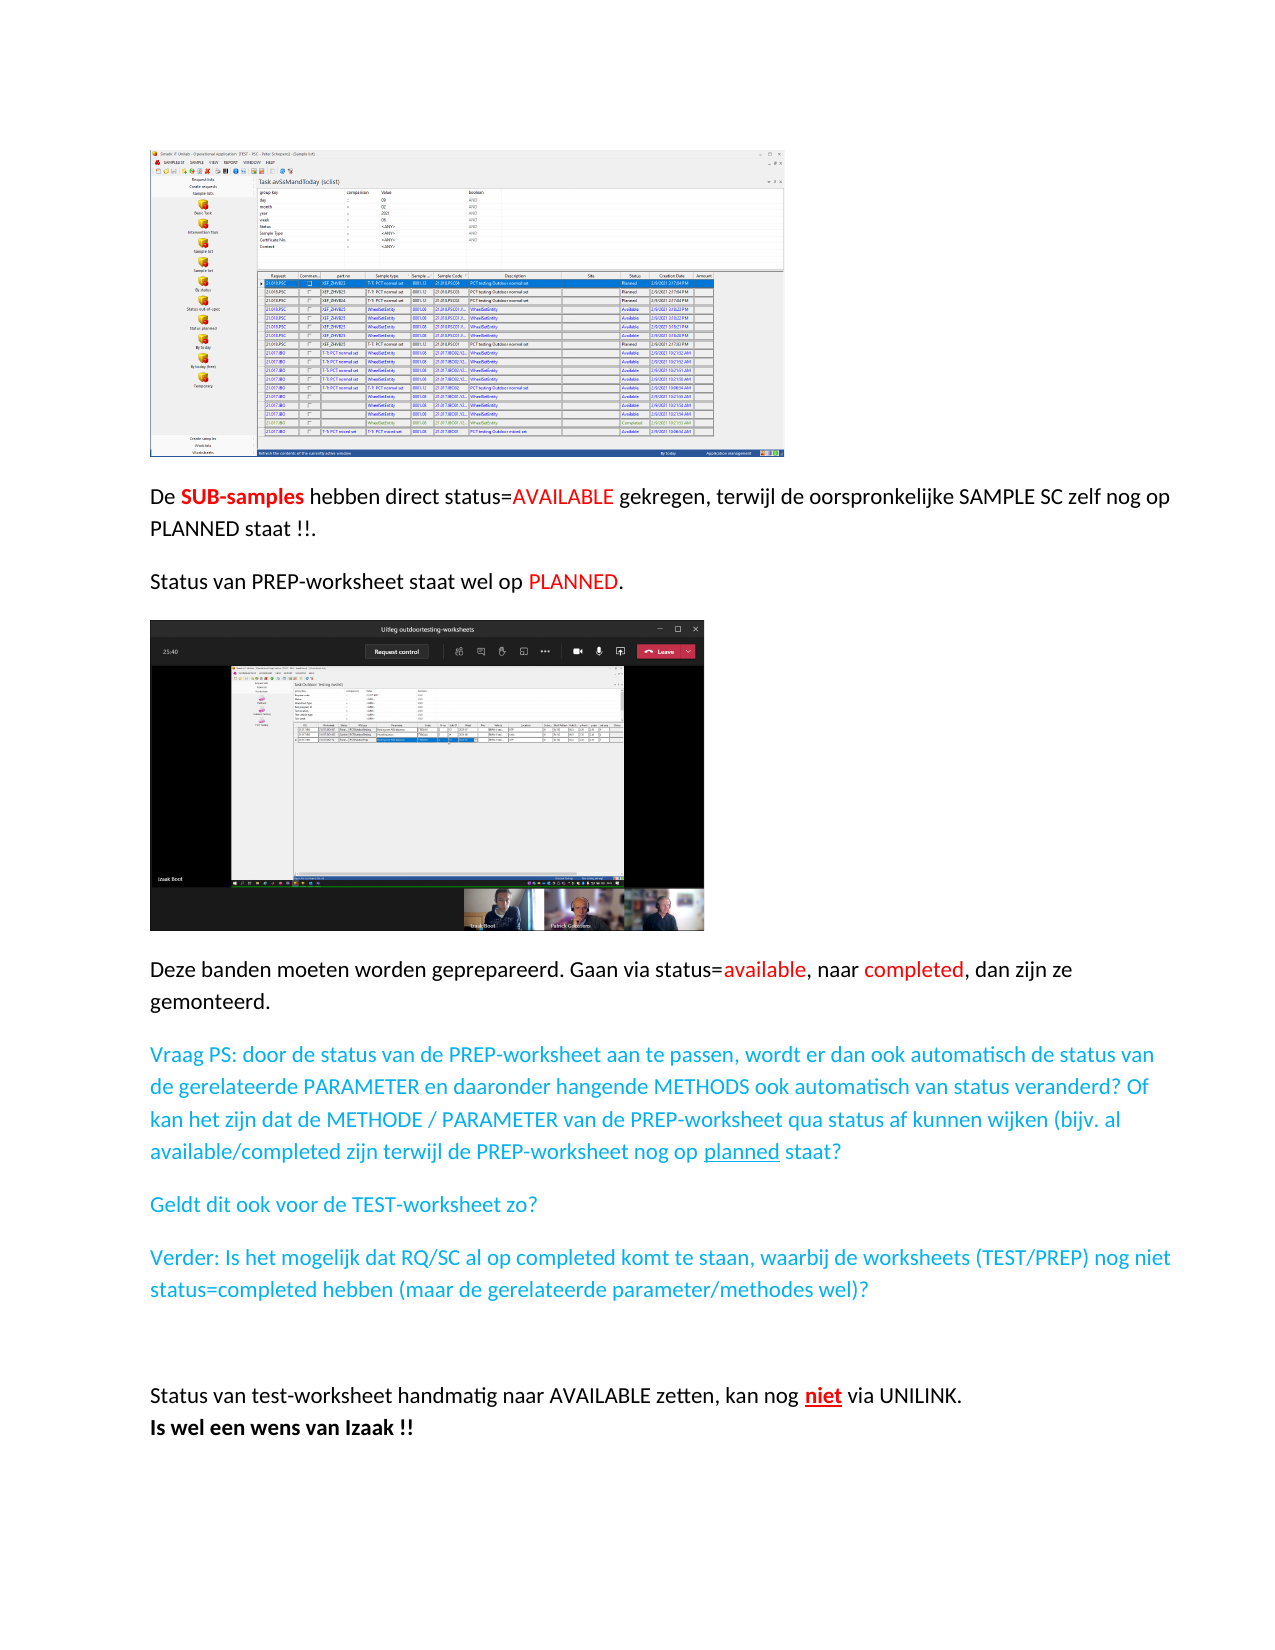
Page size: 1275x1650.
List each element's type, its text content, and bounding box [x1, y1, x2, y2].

text Status van PREP-worksheet staat wel op PLANNED. [150, 567, 1184, 595]
text Vraag PS: door de status van de PREP-worksheet aan te passen, wordt er dan ook automatisch de status van de gerelateerde PARAMETER en daaronder hangende METHODS ook automatisch van status veranderd? Of kan het zijn dat de METHODE / PARAMETER van de PREP-worksheet qua status af kunnen wijken (bijv. al available/completed zijn terwijl de PREP-worksheet nog op planned staat? [150, 1040, 1184, 1165]
picture [150, 620, 705, 931]
picture [150, 150, 785, 457]
text Geldt dit ook voor de TEST-worksheet zo? [150, 1190, 1184, 1218]
text Status van test-worksheet handmatig naar AVAILABLE zetten, kan nog niet via UNILINK. Is wel een wens van Izaak !! [150, 1381, 1184, 1441]
text Verder: Is het mogelijk dat RQ/SC al op completed komt te staan, waarbij de worksheets (TEST/PREP) nog niet status=completed hebben (maar de gerelateerde parameter/methodes wel)? [150, 1243, 1184, 1303]
text De SUB-samples hebben direct status=AVAILABLE gekregen, terwijl de oorspronkelijke SAMPLE SC zelf nog op PLANNED staat !!. [150, 482, 1184, 542]
text Deze banden moeten worden geprepareerd. Gaan via status=available, naar completed, dan zijn ze gemonteerd. [150, 955, 1184, 1015]
